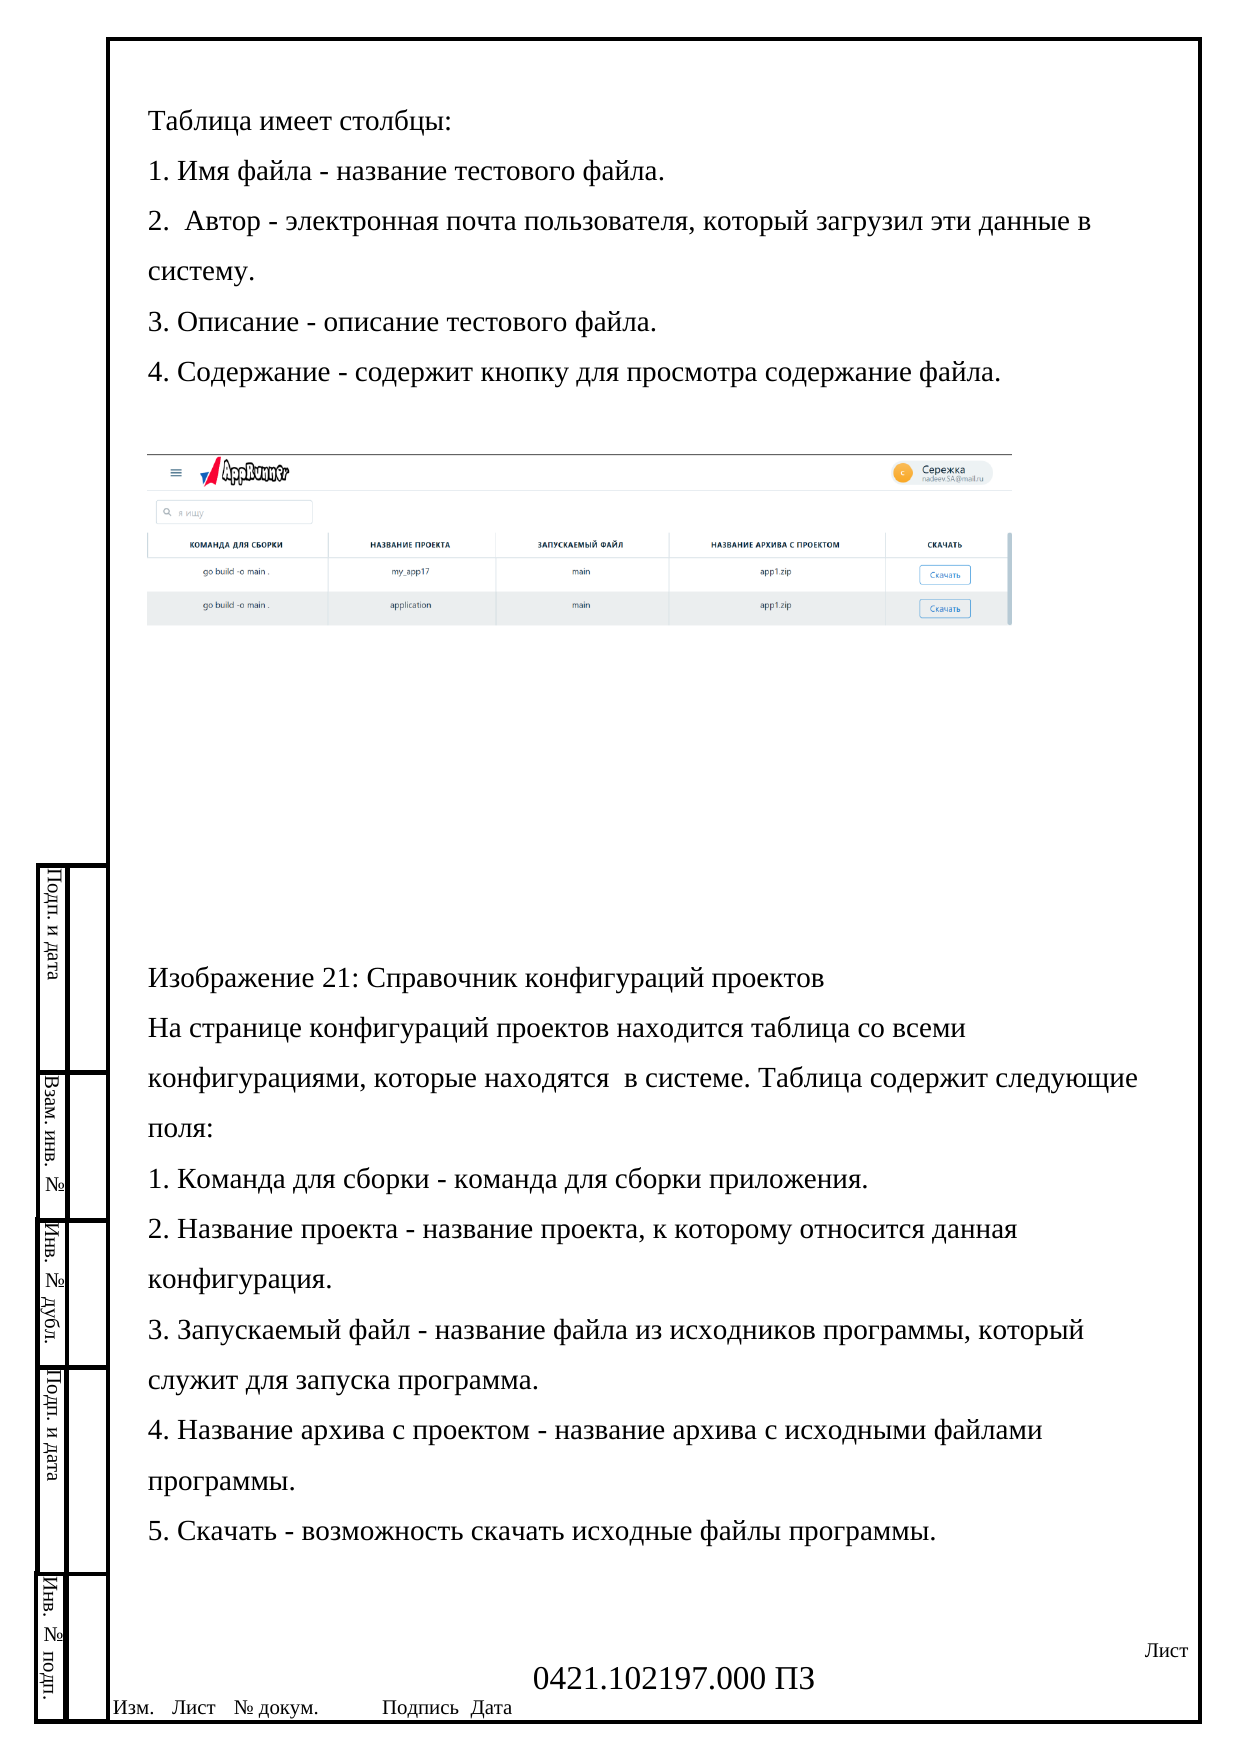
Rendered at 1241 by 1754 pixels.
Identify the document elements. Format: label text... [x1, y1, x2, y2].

list На странице конфигураций проектов находится таблица со всеми конфигурациями, которые находятся в системе. Таблица содержит следующие поля: [148, 1010, 1181, 1144]
list Содержание - содержит кнопку для просмотра содержание файла. [148, 354, 1181, 388]
list Название архива с проектом - название архива с исходными файлами программы. [148, 1412, 1181, 1496]
list Команда для сборки - команда для сборки приложения. [148, 1161, 1181, 1194]
list Изображение 21: Справочник конфигураций проектов [148, 960, 1181, 993]
list Автор - электронная почта пользователя, который загрузил эти данные в систему. [148, 203, 1181, 287]
list Название проекта - название проекта, к которому относится данная конфигурация. [148, 1211, 1181, 1295]
list Описание - описание тестового файла. [148, 304, 1181, 337]
list Имя файла - название тестового файла. [148, 153, 1181, 186]
list Скачать - возможность скачать исходные файлы программы. [148, 1513, 1181, 1547]
picture [147, 454, 1012, 946]
list Запускаемый файл - название файла из исходников программы, который служит для запуска программа. [148, 1312, 1181, 1396]
list Таблица имеет столбцы: [148, 103, 1181, 136]
